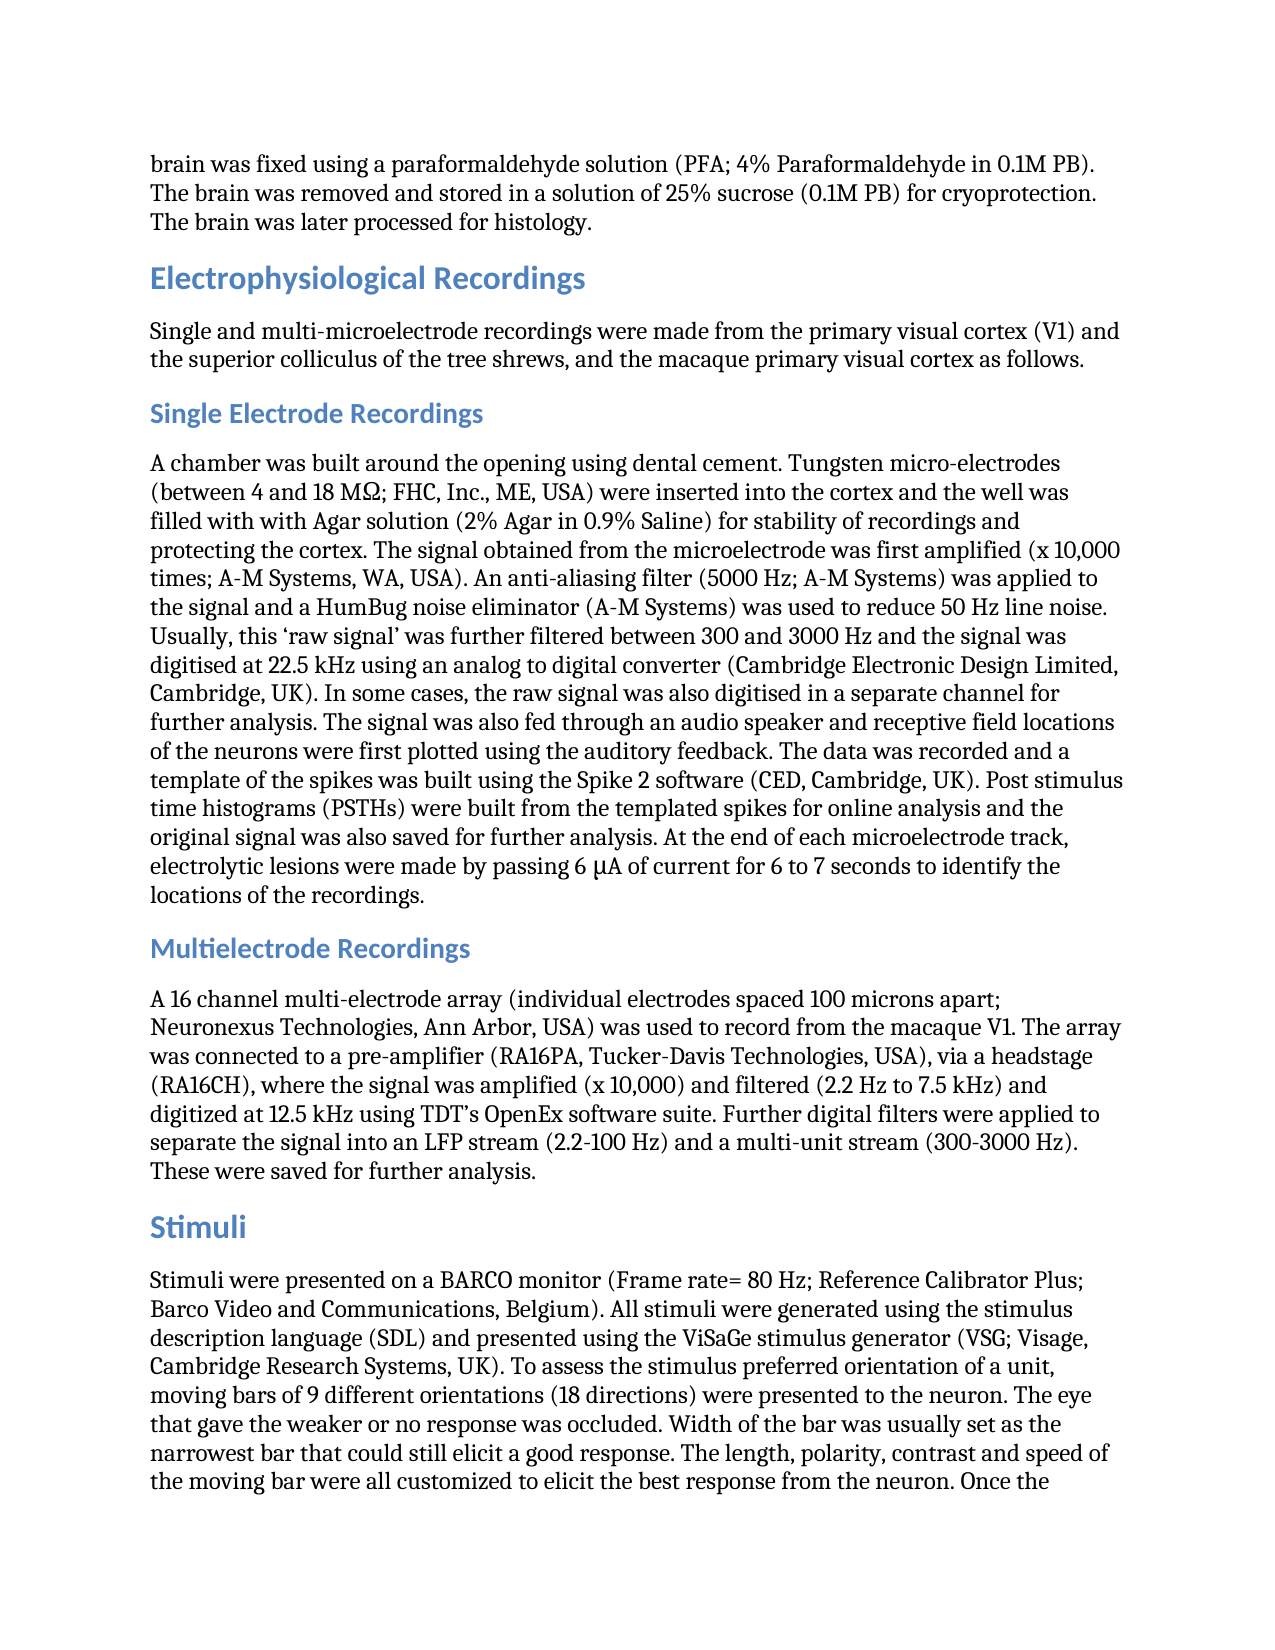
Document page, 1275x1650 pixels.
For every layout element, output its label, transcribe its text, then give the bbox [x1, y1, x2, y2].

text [150, 150, 1125, 236]
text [150, 1266, 1125, 1496]
text A chamber was built around the opening using dental cement. Tungsten micro-electrodes (between 4 and 18 MΩ; FHC, Inc., ME, USA) were inserted into the cortex and the well was filled with with Agar solution (2% Agar in 0.9% Saline) for stability of recordings and protecting the cortex. The signal obtained from the microelectrode was first amplified (x 10,000 times; A-M Systems, WA, USA). An anti-aliasing filter (5000 Hz; A-M Systems) was applied to the signal and a HumBug noise eliminator (A-M Systems) was used to reduce 50 Hz line noise. Usually, this ‘raw signal’ was further filtered between 300 and 3000 Hz and the signal was digitised at 22.5 kHz using an analog to digital converter (Cambridge Electronic Design Limited, Cambridge, UK). In some cases, the raw signal was also digitised in a separate channel for further analysis. The signal was also fed through an audio speaker and receptive field locations of the neurons were first plotted using the auditory feedback. The data was recorded and a template of the spikes was built using the Spike 2 software (CED, Cambridge, UK). Post stimulus time histograms (PSTHs) were built from the templated spikes for online analysis and the original signal was also saved for further analysis. At the end of each microelectrode track, electrolytic lesions were made by passing 6 μA of current for 6 to 7 seconds to identify the locations of the recordings. [150, 449, 1125, 909]
subtitle Electrophysiological Recordings [150, 257, 1125, 298]
subtitle Multielectrode Recordings [150, 930, 1125, 966]
text Single and multi-microelectrode recordings were made from the primary visual cortex (V1) and the superior colliculus of the tree shrews, and the macaque primary visual cortex as follows. [150, 317, 1125, 374]
subtitle Stimuli [150, 1207, 1125, 1247]
text A 16 channel multi-electrode array (individual electrodes spaced 100 microns apart; Neuronexus Technologies, Ann Arbor, USA) was used to record from the macaque V1. The array was connected to a pre-amplifier (RA16PA, Tucker-Davis Technologies, USA), via a headstage (RA16CH), where the signal was amplified (x 10,000) and filtered (2.2 Hz to 7.5 kHz) and digitized at 12.5 kHz using TDT’s OpenEx software suite. Further digital filters were applied to separate the signal into an LFP stream (2.2-100 Hz) and a multi-unit stream (300-3000 Hz). These were saved for further analysis. [150, 984, 1125, 1186]
subtitle Single Electrode Recordings [150, 395, 1125, 431]
